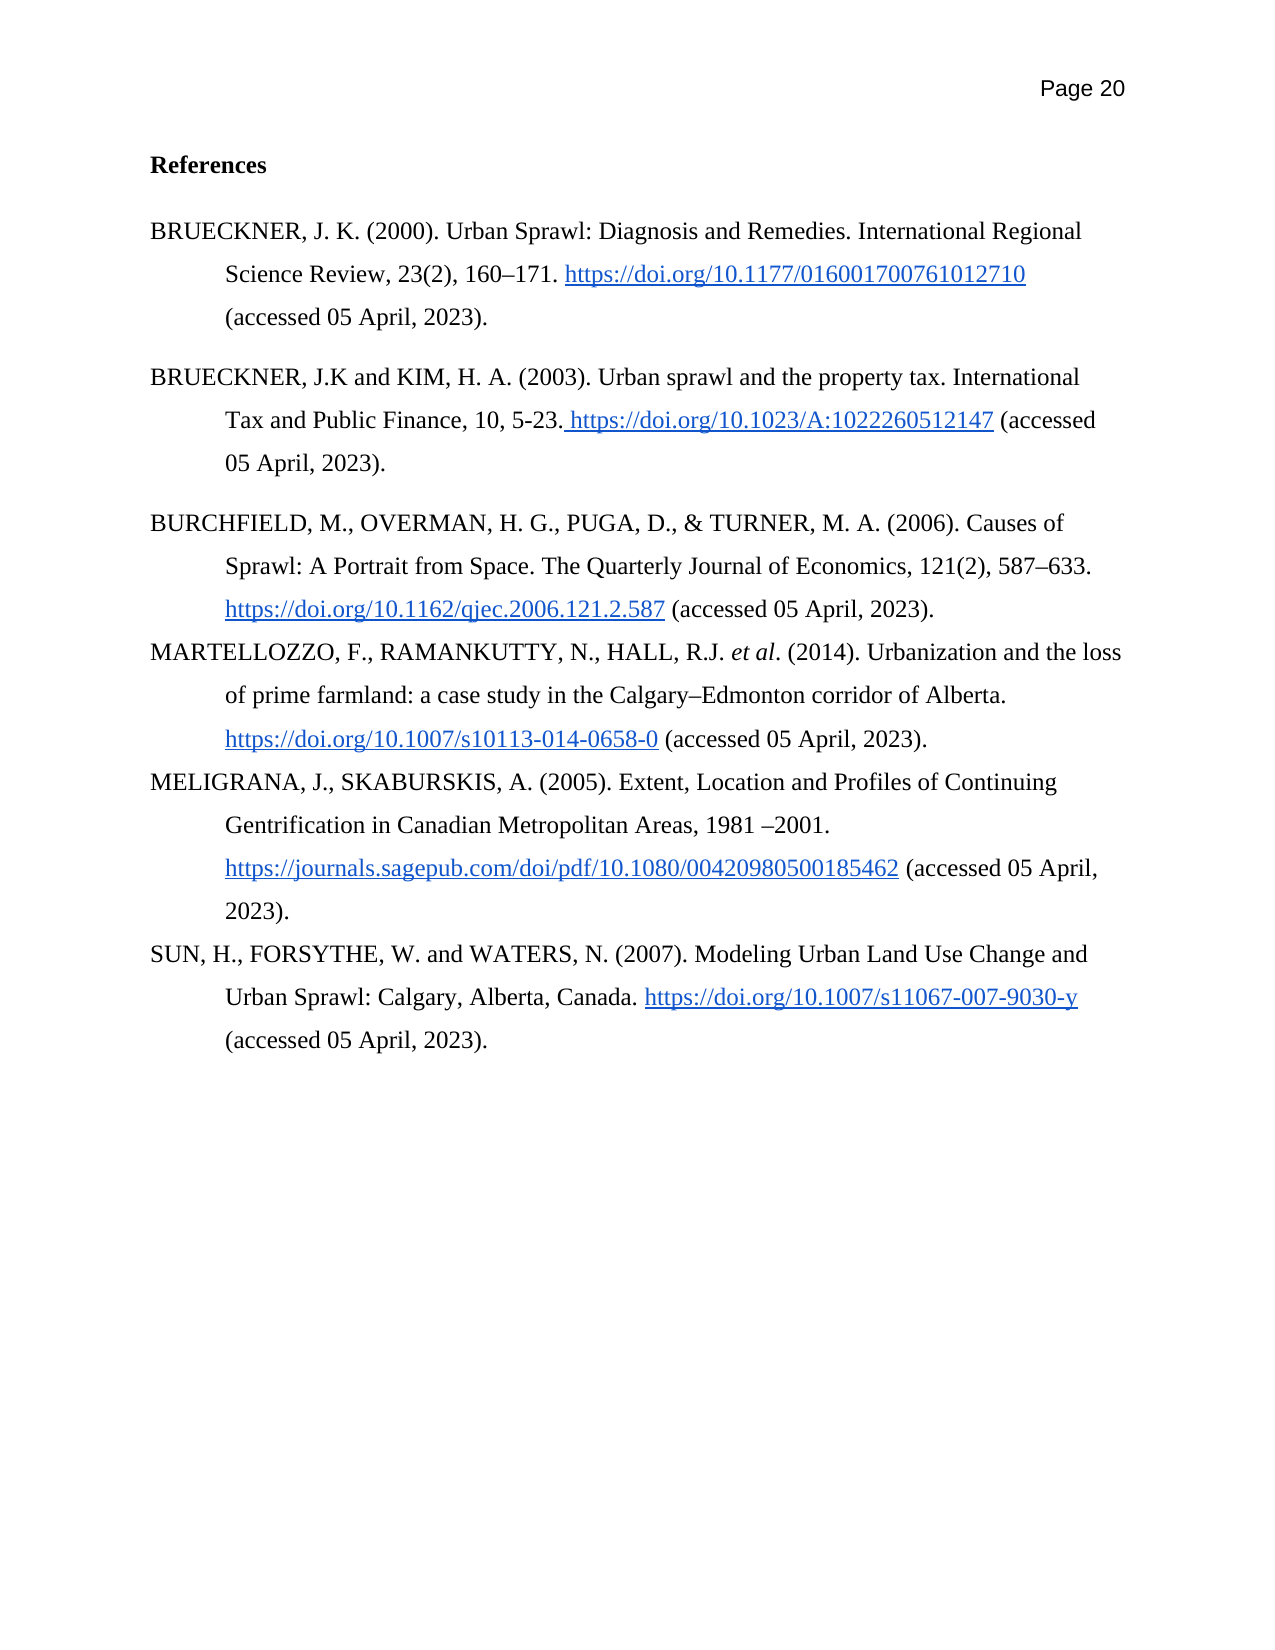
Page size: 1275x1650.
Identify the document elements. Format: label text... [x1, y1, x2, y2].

text MELIGRANA, J., SKABURSKIS, A. (2005). Extent, Location and Profiles of Continuing Gentrification in Canadian Metropolitan Areas, 1981 –2001. https://journals.sagepub.com/doi/pdf/10.1080/00420980500185462 (accessed 05 April, 2023). [150, 767, 1125, 925]
text References [150, 150, 1125, 179]
text BRUECKNER, J. K. (2000). Urban Sprawl: Diagnosis and Remedies. International Regional Science Review, 23(2), 160–171. https://doi.org/10.1177/016001700761012710 (accessed 05 April, 2023). [150, 216, 1125, 331]
text SUN, H., FORSYTHE, W. and WATERS, N. (2007). Modeling Urban Land Use Change and Urban Sprawl: Calgary, Alberta, Canada. https://doi.org/10.1007/s11067-007-9030-y (accessed 05 April, 2023). [150, 939, 1125, 1054]
text BRUECKNER, J.K and KIM, H. A. (2003). Urban sprawl and the property tax. International Tax and Public Finance, 10, 5-23. https://doi.org/10.1023/A:1022260512147 (accessed 05 April, 2023). [150, 362, 1125, 477]
text BURCHFIELD, M., OVERMAN, H. G., PUGA, D., & TURNER, M. A. (2006). Causes of Sprawl: A Portrait from Space. The Quarterly Journal of Economics, 121(2), 587–633. https://doi.org/10.1162/qjec.2006.121.2.587 (accessed 05 April, 2023). [150, 508, 1125, 623]
text MARTELLOZZO, F., RAMANKUTTY, N., HALL, R.J. et al. (2014). Urbanization and the loss of prime farmland: a case study in the Calgary–Edmonton corridor of Alberta. https://doi.org/10.1007/s10113-014-0658-0 (accessed 05 April, 2023). [150, 637, 1125, 752]
